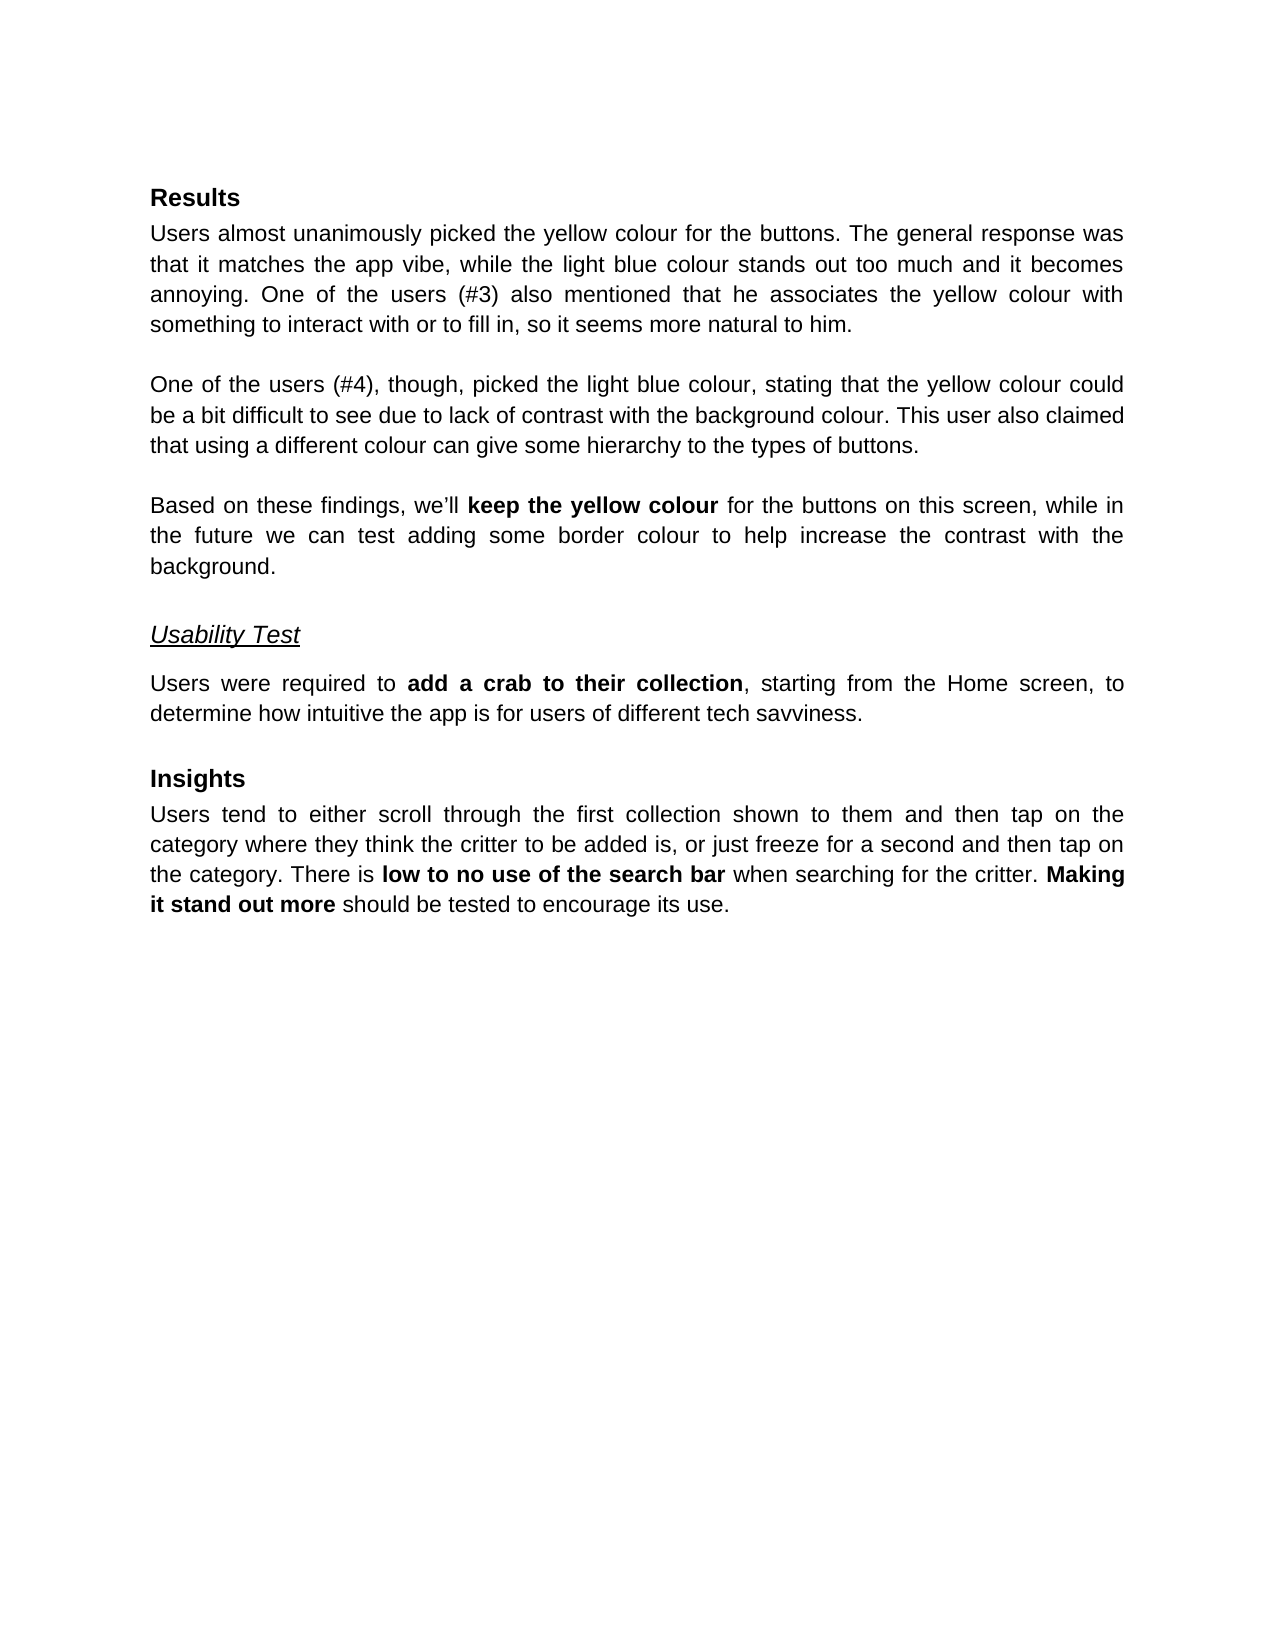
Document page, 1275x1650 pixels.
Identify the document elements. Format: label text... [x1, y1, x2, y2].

text Users tend to either scroll through the first collection shown to them and then tap on the category where they think the critter to be added is, or just freeze for a second and then tap on the category. There is low to no use of the search bar when searching for the critter. Making it stand out more should be tested to encourage its use. [150, 801, 1125, 918]
subtitle Results [150, 183, 1125, 212]
text Users almost unanimously picked the yellow colour for the buttons. The general response was that it matches the app vibe, while the light blue colour stands out too much and it becomes annoying. One of the users (#3) also mentioned that he associates the yellow colour with something to interact with or to fill in, so it seems more natural to him. [150, 220, 1125, 337]
subtitle Usability Test [150, 620, 1125, 649]
text One of the users (#4), though, picked the light blue colour, stating that the yellow colour could be a bit difficult to see due to lack of contrast with the background colour. This user also claimed that using a different colour can give some hierarchy to the types of buttons. [150, 371, 1125, 458]
subtitle Insights [150, 764, 1125, 792]
text Based on these findings, we’ll keep the yellow colour for the buttons on this screen, while in the future we can test adding some border colour to help increase the contrast with the background. [150, 492, 1125, 579]
text Users were required to add a crab to their collection, starting from the Home screen, to determine how intuitive the app is for users of different tech savviness. [150, 670, 1125, 727]
